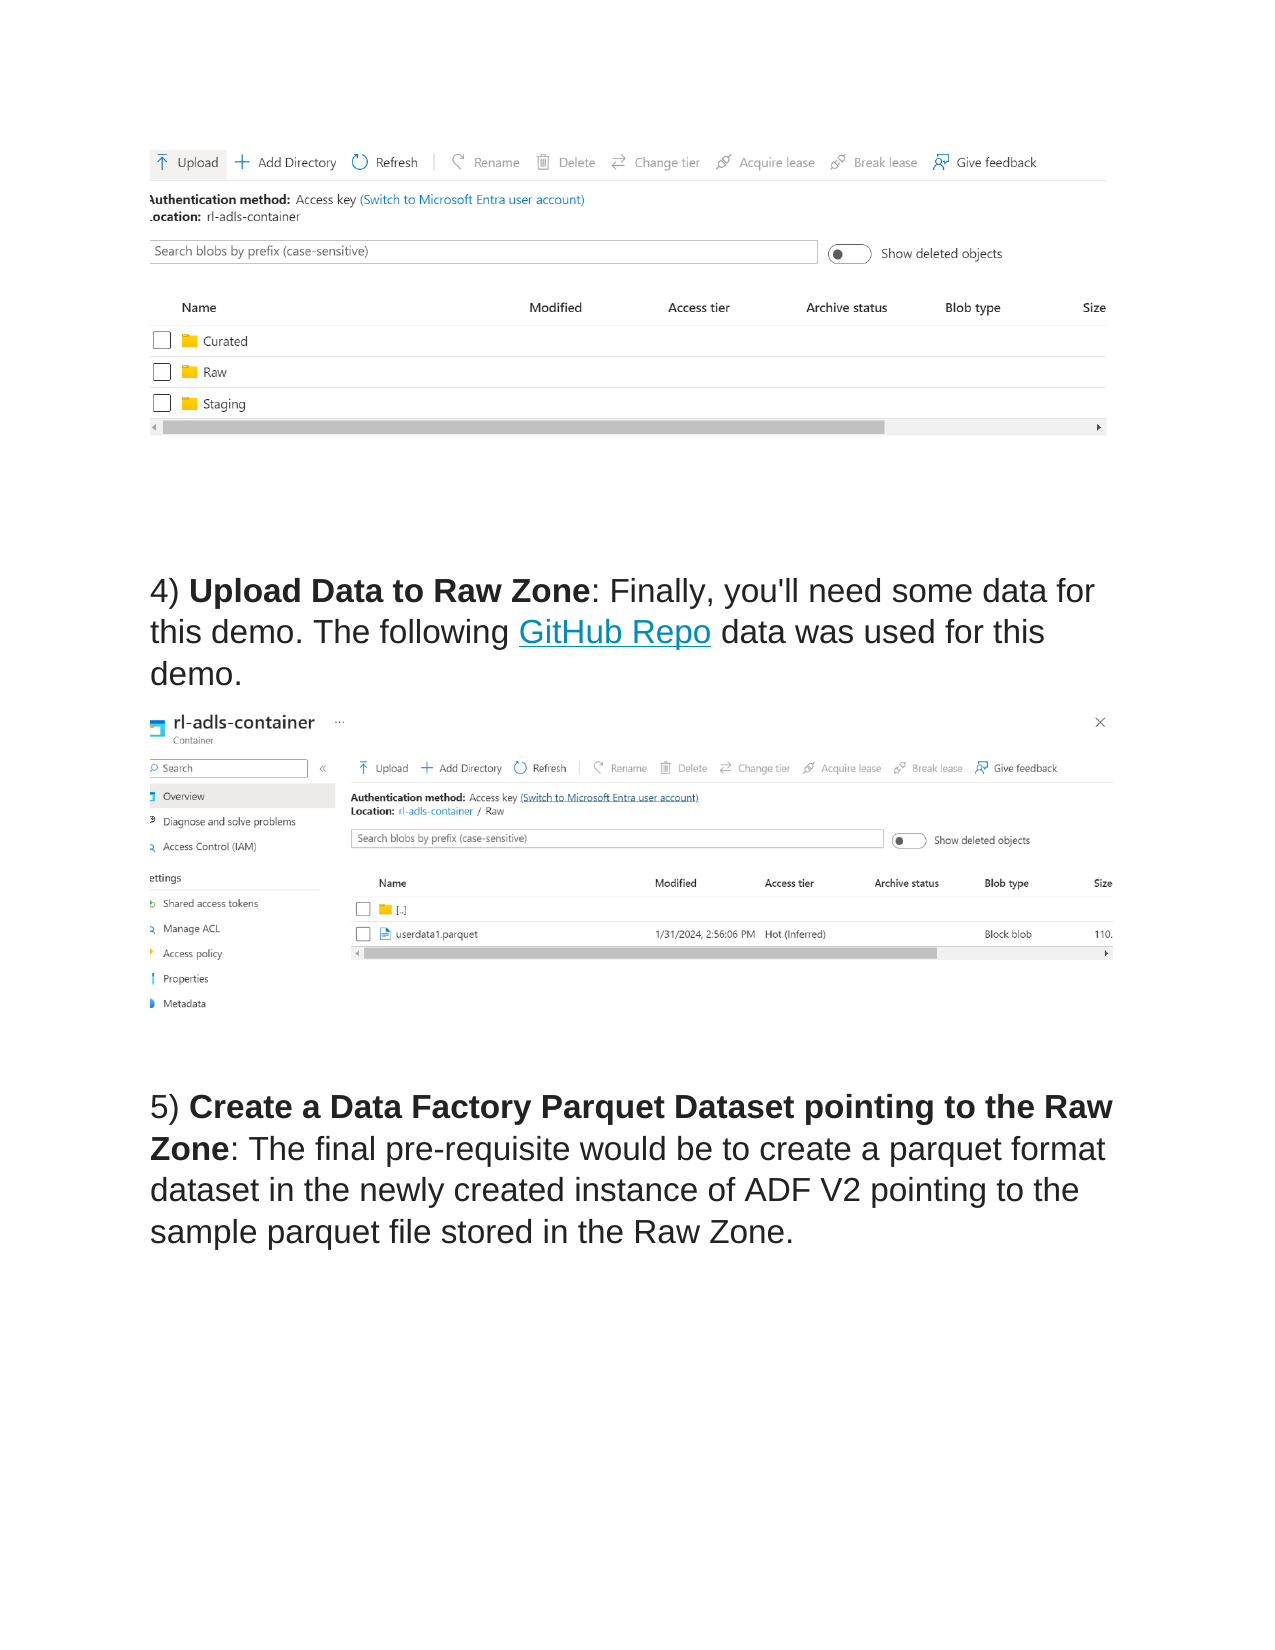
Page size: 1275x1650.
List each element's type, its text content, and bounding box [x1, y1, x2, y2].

text 5) Create a Data Factory Parquet Dataset pointing to the Raw Zone: The final pre-requisite would be to create a parquet format dataset in the newly created instance of ADF V2 pointing to the sample parquet file stored in the Raw Zone. [150, 1087, 1125, 1250]
picture [150, 711, 1125, 1008]
text 4) Upload Data to Raw Zone: Finally, you'll need some data for this demo. The following GitHub Repo data was used for this demo. [150, 571, 1125, 692]
picture [150, 150, 1125, 492]
